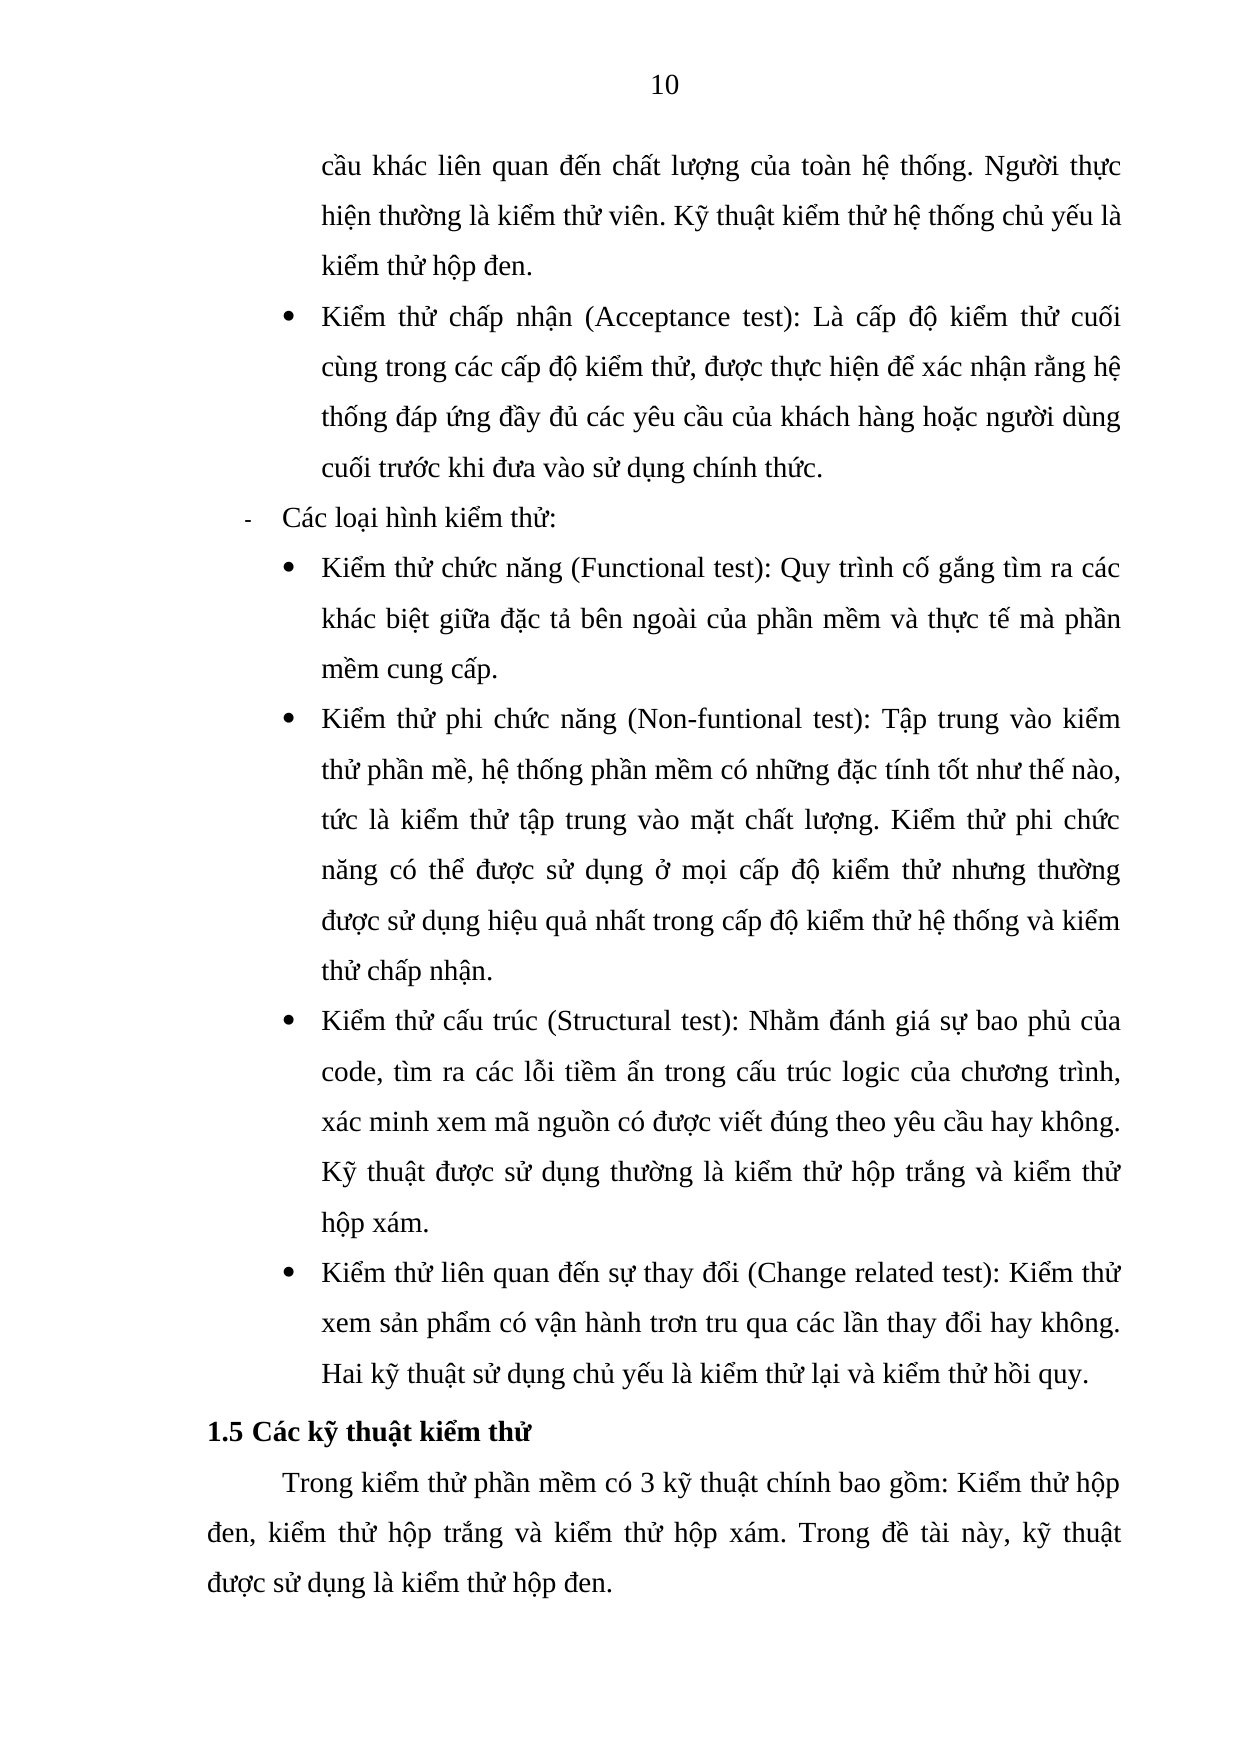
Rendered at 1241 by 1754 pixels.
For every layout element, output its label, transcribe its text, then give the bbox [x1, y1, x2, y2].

subtitle Các kỹ thuật kiểm thử [207, 1414, 1122, 1448]
list Kiểm thử chấp nhận (Acceptance test): Là cấp độ kiểm thử cuối cùng trong các cấp độ kiểm thử, được thực hiện để xác nhận rằng hệ thống đáp ứng đầy đủ các yêu cầu của khách hàng hoặc người dùng cuối trước khi đưa vào sử dụng chính thức. [283, 299, 1122, 483]
list Các loại hình kiểm thử: [244, 500, 1122, 533]
list Kiểm thử liên quan đến sự thay đổi (Change related test): Kiểm thử xem sản phẩm có vận hành trơn tru qua các lần thay đổi hay không. Hai kỹ thuật sử dụng chủ yếu là kiểm thử lại và kiểm thử hồi quy. [283, 1255, 1122, 1389]
list Kiểm thử cấu trúc (Structural test): Nhằm đánh giá sự bao phủ của code, tìm ra các lỗi tiềm ẩn trong cấu trúc logic của chương trình, xác minh xem mã nguồn có được viết đúng theo yêu cầu hay không. Kỹ thuật được sử dụng thường là kiểm thử hộp trắng và kiểm thử hộp xám. [283, 1003, 1122, 1238]
text Trong kiểm thử phần mềm có 3 kỹ thuật chính bao gồm: Kiểm thử hộp đen, kiểm thử hộp trắng và kiểm thử hộp xám. Trong đề tài này, kỹ thuật được sử dụng là kiểm thử hộp đen. [207, 1465, 1122, 1599]
list Kiểm thử phi chức năng (Non-funtional test): Tập trung vào kiểm thử phần mề, hệ thống phần mềm có những đặc tính tốt như thế nào, tức là kiểm thử tập trung vào mặt chất lượng. Kiểm thử phi chức năng có thể được sử dụng ở mọi cấp độ kiểm thử nhưng thường được sử dụng hiệu quả nhất trong cấp độ kiểm thử hệ thống và kiểm thử chấp nhận. [283, 701, 1122, 987]
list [283, 148, 1122, 282]
list Kiểm thử chức năng (Functional test): Quy trình cố gắng tìm ra các khác biệt giữa đặc tả bên ngoài của phần mềm và thực tế mà phần mềm cung cấp. [283, 550, 1122, 684]
